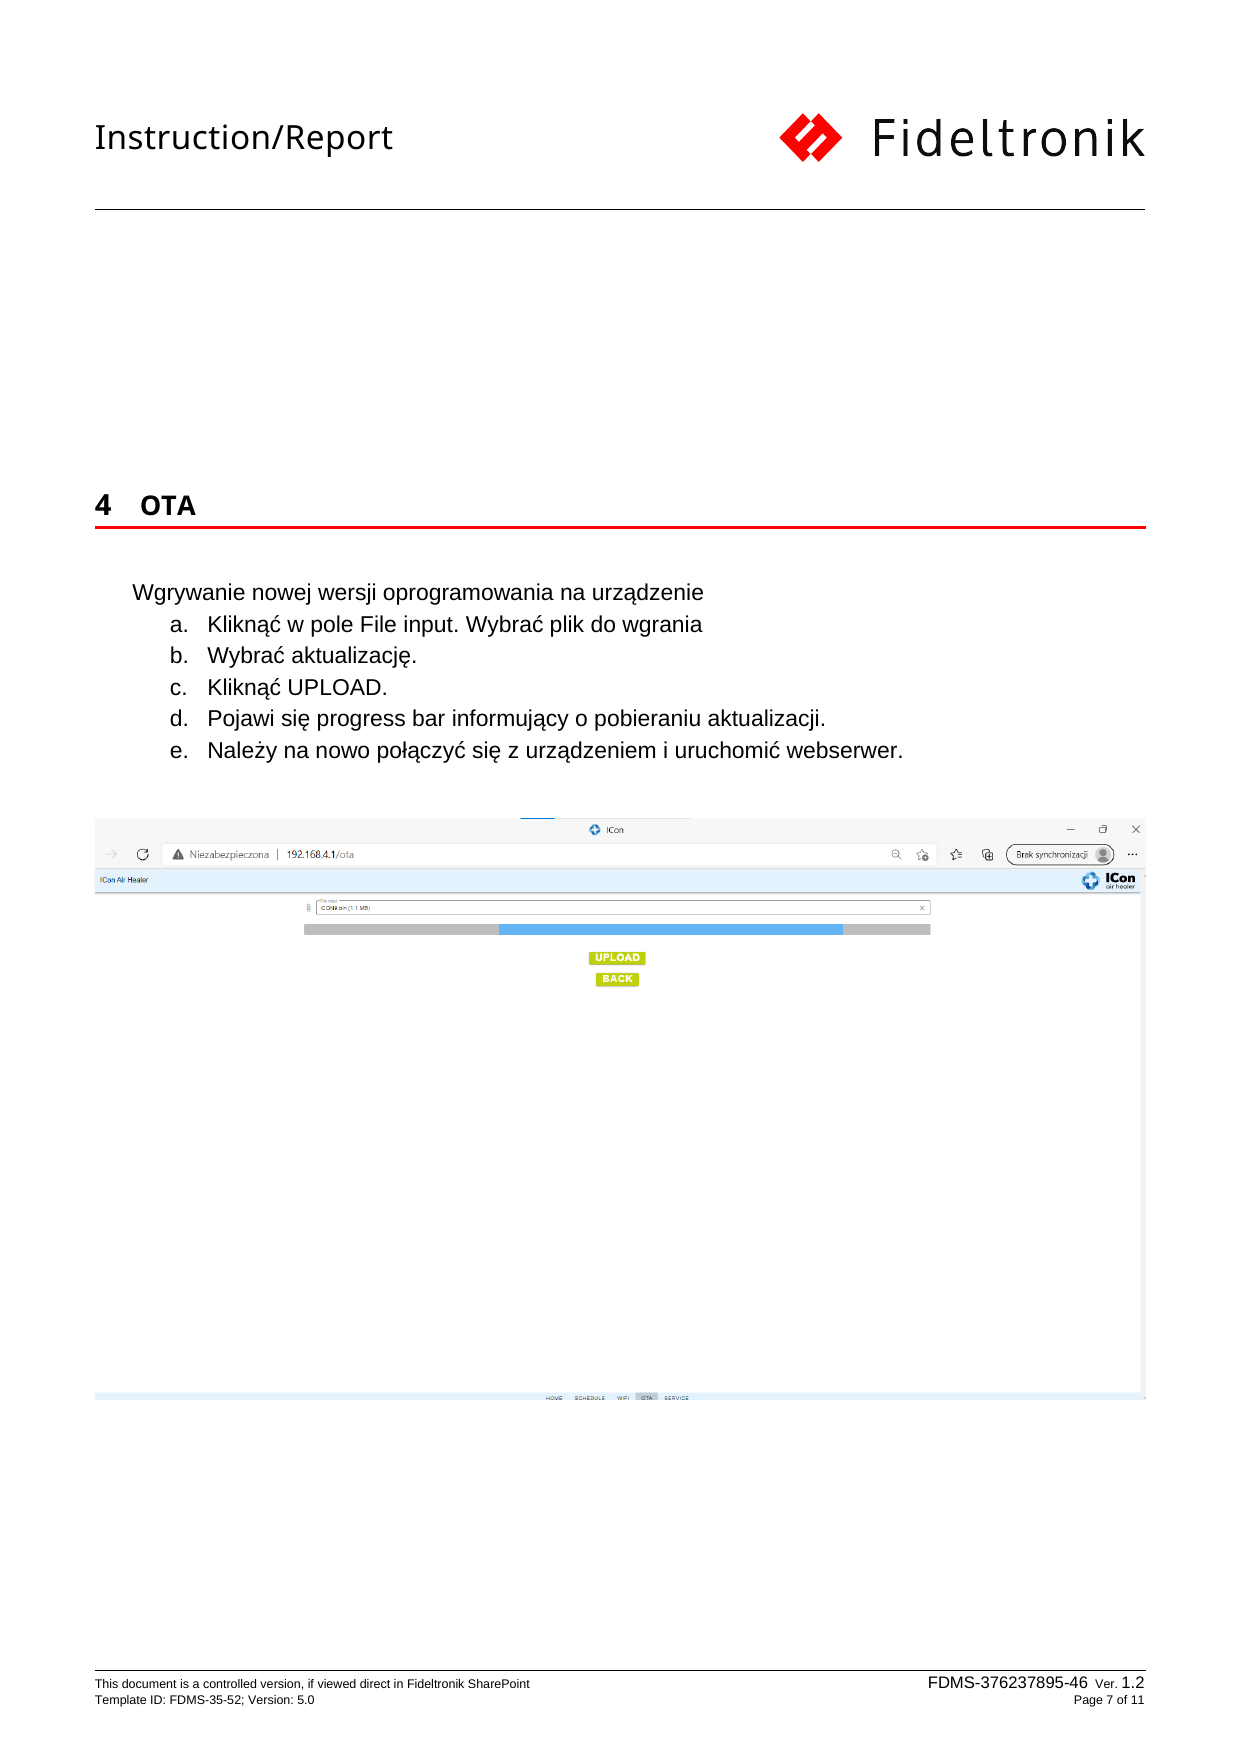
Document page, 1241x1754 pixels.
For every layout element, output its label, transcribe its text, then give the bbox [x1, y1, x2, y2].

picture [94, 818, 1146, 1400]
list Wgrywanie nowej wersji oprogramowania na urządzenie [132, 579, 1146, 605]
picture [779, 113, 1145, 162]
list Wybrać aktualizację. [169, 642, 1146, 668]
list Kliknąć UPLOAD. [169, 674, 1146, 700]
subtitle OTA [94, 484, 1146, 529]
list Pojawi się progress bar informujący o pobieraniu aktualizacji. [169, 705, 1146, 732]
list Kliknąć w pole File input. Wybrać plik do wgrania [169, 611, 1146, 637]
list Należy na nowo połączyć się z urządzeniem i uruchomić webserwer. [169, 737, 1146, 763]
